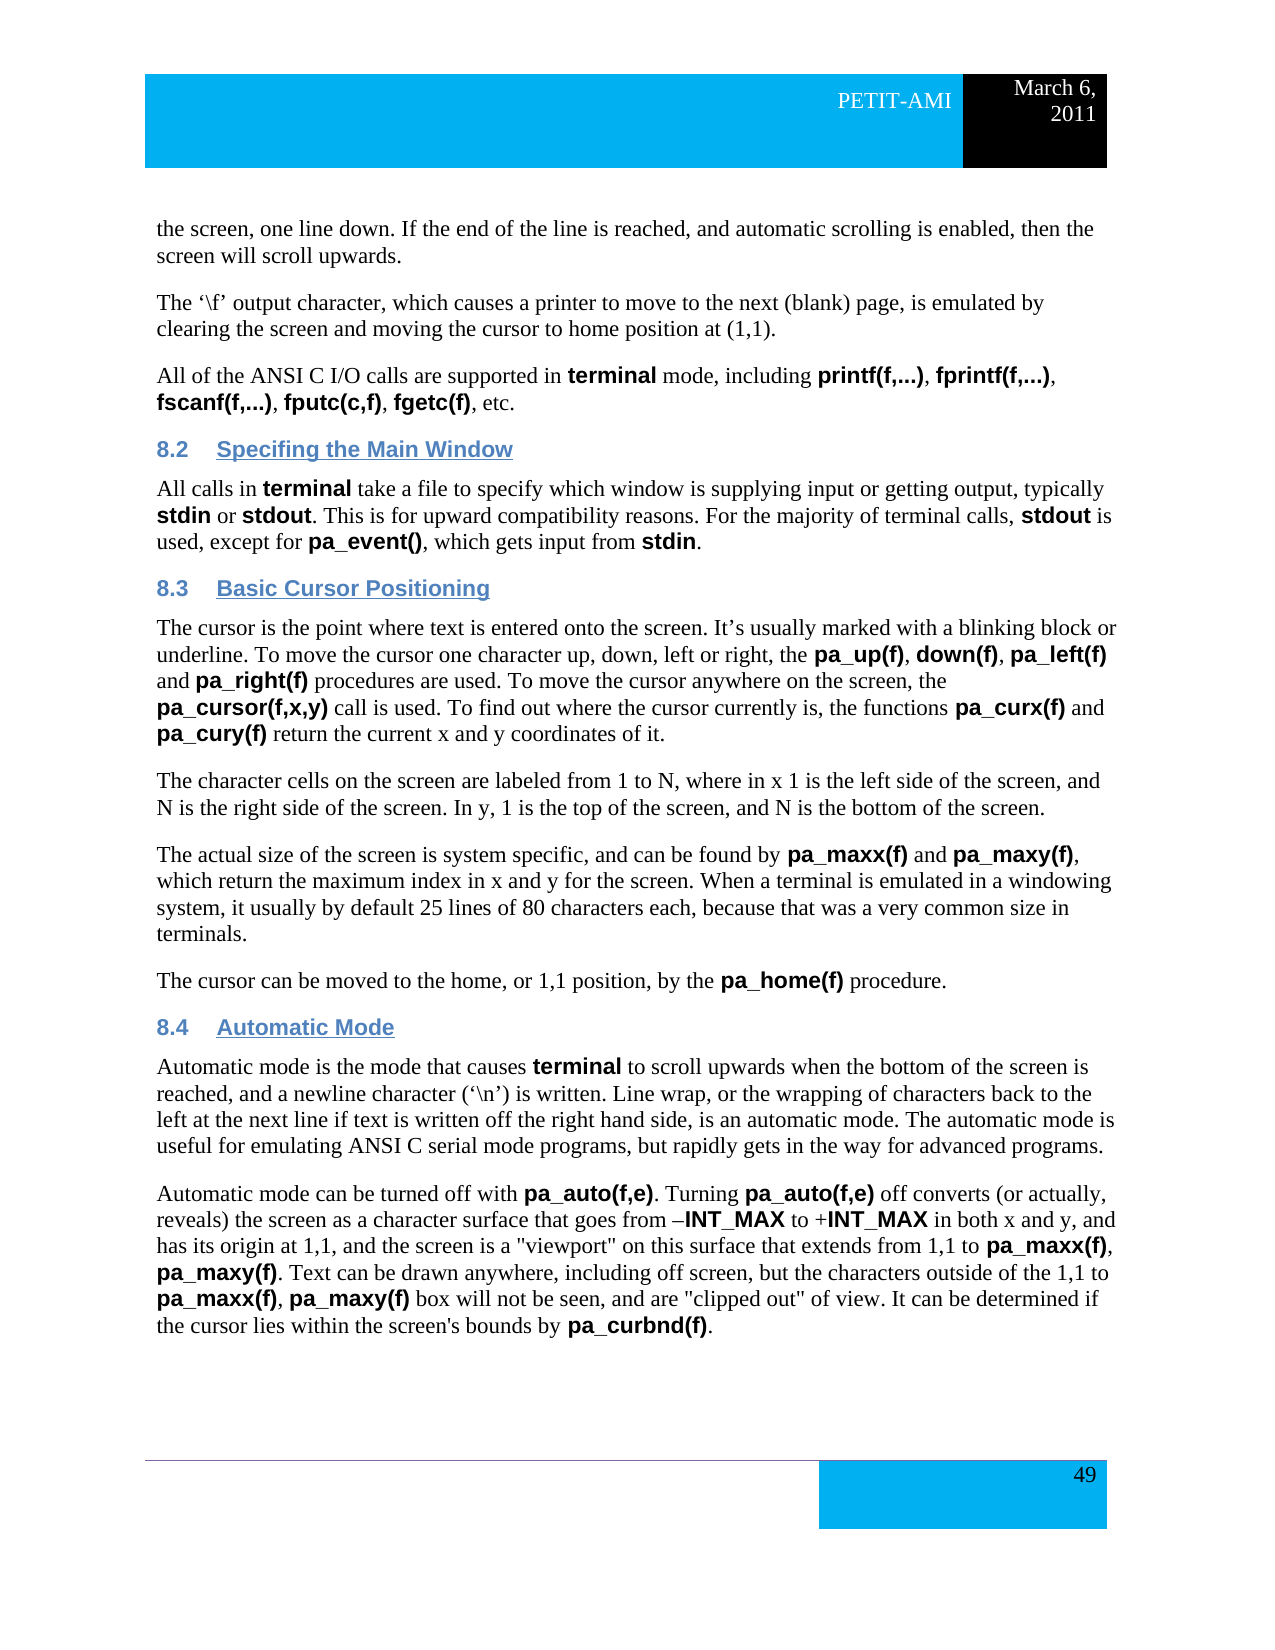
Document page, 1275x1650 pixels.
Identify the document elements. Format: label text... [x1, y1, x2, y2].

text The cursor is the point where text is entered onto the screen. It’s usually marked with a blinking block or underline. To move the cursor one character up, down, left or right, the pa_up(f), down(f), pa_left(f) and pa_right(f) procedures are used. To move the cursor anywhere on the screen, the pa_cursor(f,x,y) call is used. To find out where the cursor currently is, the functions pa_curx(f) and pa_cury(f) return the current x and y coordinates of it. [156, 614, 1118, 746]
text The ‘\f’ output character, which causes a printer to move to the next (blank) page, is emulated by clearing the screen and moving the cursor to home position at (1,1). [156, 289, 1118, 342]
text Automatic mode is the mode that causes terminal to scroll upwards when the bottom of the screen is reached, and a newline character (‘\n’) is written. Line wrap, or the wrapping of characters back to the left at the next line if text is written off the right hand side, is an automatic mode. The automatic mode is useful for emulating ANSI C serial mode programs, but rapidly gets in the way for advanced programs. [156, 1053, 1118, 1159]
subtitle Specifing the Main Window [156, 436, 1118, 463]
subtitle Automatic Mode [156, 1014, 1118, 1041]
text All of the ANSI C I/O calls are supported in terminal mode, including printf(f,...), fprintf(f,...), fscanf(f,...), fputc(c,f), fgetc(f), etc. [156, 362, 1118, 415]
text The cursor can be moved to the home, or 1,1 position, by the pa_home(f) procedure. [156, 967, 1118, 993]
text The character cells on the screen are labeled from 1 to N, where in x 1 is the left side of the screen, and N is the right side of the screen. In y, 1 is the top of the screen, and N is the bottom of the screen. [156, 767, 1118, 820]
subtitle Basic Cursor Positioning [156, 575, 1118, 602]
text All calls in terminal take a file to specify which window is supplying input or getting output, typically stdin or stdout. This is for upward compatibility reasons. For the majority of terminal calls, stdout is used, except for pa_event(), which gets input from stdin. [156, 475, 1118, 554]
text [156, 215, 1118, 268]
text Automatic mode can be turned off with pa_auto(f,e). Turning pa_auto(f,e) off converts (or actually, reveals) the screen as a character surface that goes from –INT_MAX to +INT_MAX in both x and y, and has its origin at 1,1, and the screen is a "viewport" on this surface that extends from 1,1 to pa_maxx(f), pa_maxy(f). Text can be drawn anywhere, including off screen, but the characters outside of the 1,1 to pa_maxx(f), pa_maxy(f) box will not be seen, and are "clipped out" of view. It can be determined if the cursor lies within the screen's bounds by pa_curbnd(f). [156, 1179, 1118, 1338]
text The actual size of the screen is system specific, and can be found by pa_maxx(f) and pa_maxy(f), which return the maximum index in x and y for the screen. When a terminal is emulated in a windowing system, it usually by default 25 lines of 80 characters each, because that was a very common size in terminals. [156, 841, 1118, 946]
